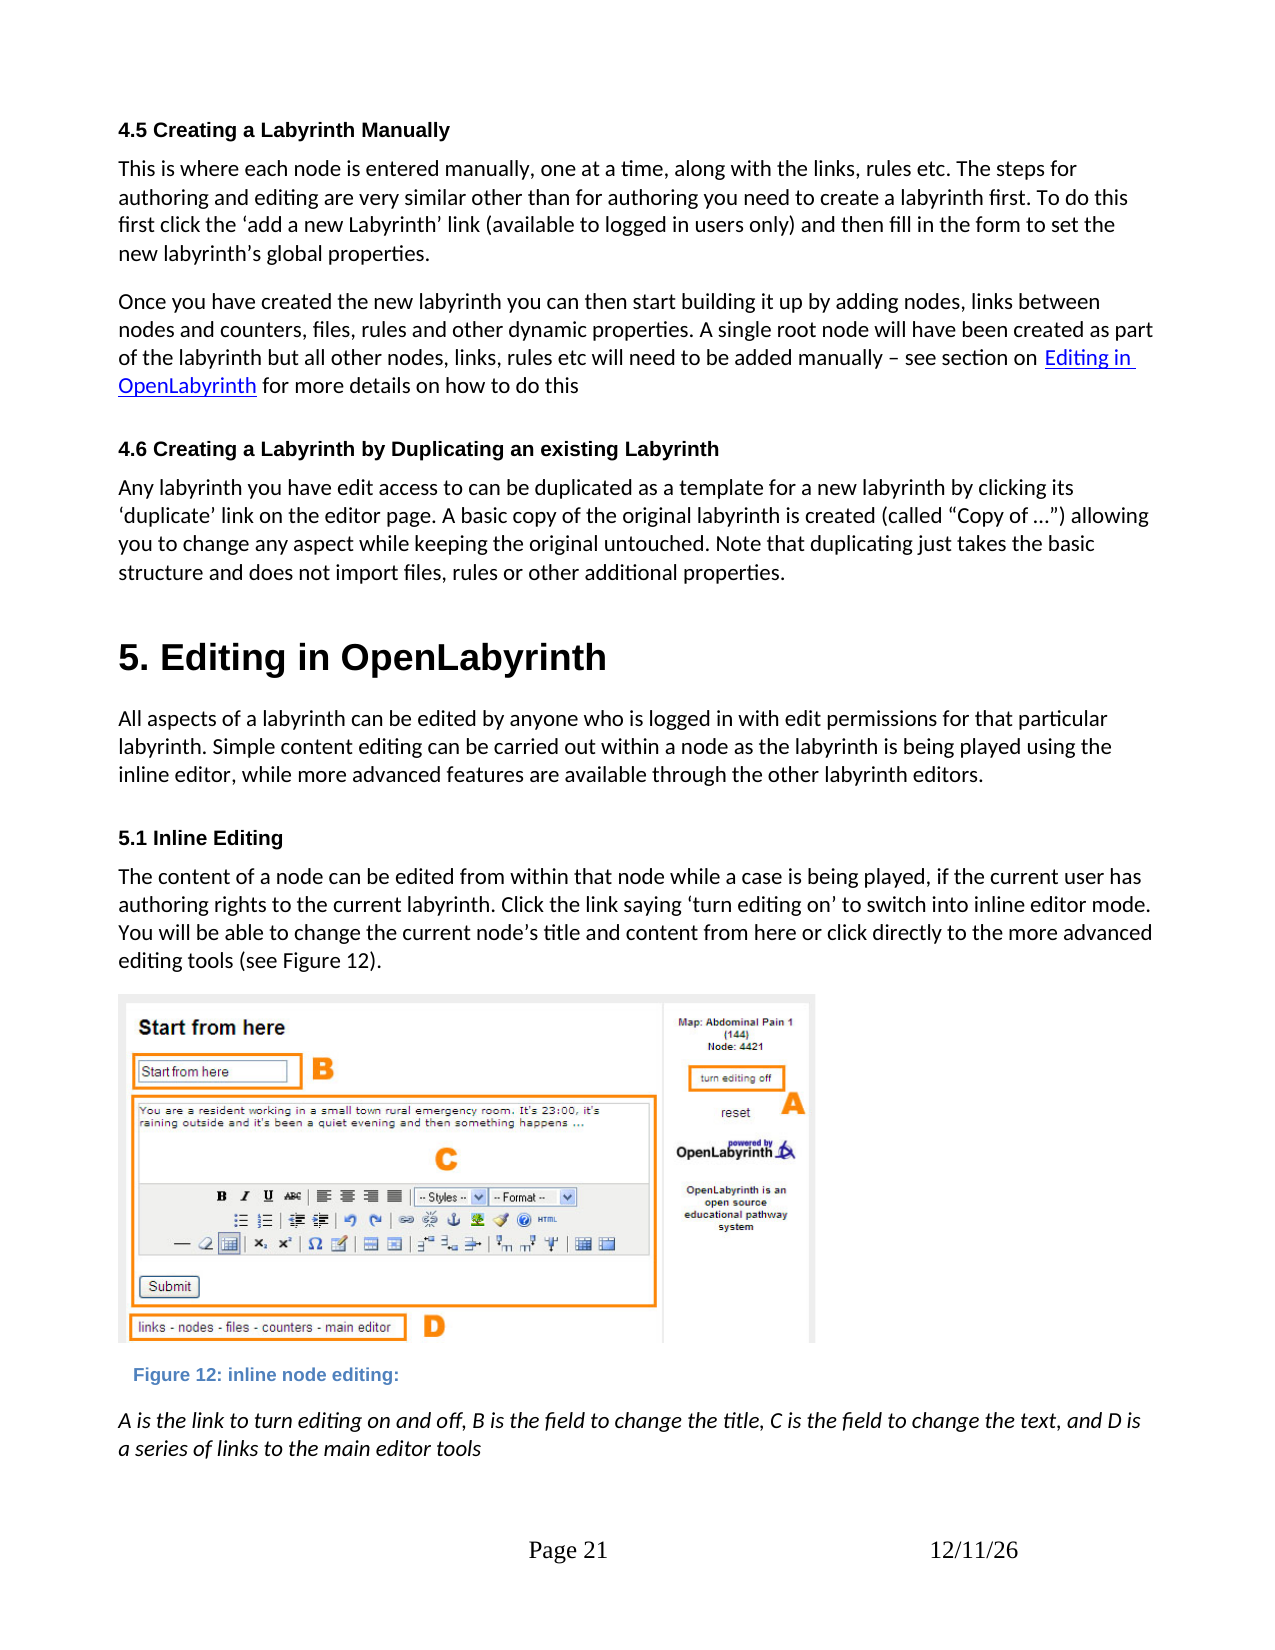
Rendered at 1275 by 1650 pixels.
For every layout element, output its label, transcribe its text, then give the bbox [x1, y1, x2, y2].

subtitle Inline Editing [118, 825, 1157, 849]
text Once you have created the new labyrinth you can then start building it up by adding nodes, links between nodes and counters, files, rules and other dynamic properties. A single root node will have been created as part of the labyrinth but all other nodes, links, rules etc will need to be added manually – see section on Editing in OpenLabyrinth for more details on how to do this [118, 287, 1157, 399]
subtitle Creating a Labyrinth Manually [118, 118, 1157, 142]
text A is the link to turn editing on and off, B is the field to change the title, C is the field to change the text, and D is a series of links to the main editor tools [118, 1406, 1157, 1462]
picture [118, 994, 816, 1343]
text The content of a node can be edited from within that node while a case is being played, if the current user has authoring rights to the current labyrinth. Click the link saying ‘turn editing on’ to switch into inline editor mode. You will be able to change the current node’s title and content from here or click directly to the more advanced editing tools (see figure 12). [118, 862, 1157, 974]
text Figure 12: inline node editing: [133, 1363, 1157, 1385]
text Any labyrinth you have edit access to can be duplicated as a template for a new labyrinth by clicking its ‘duplicate’ link on the editor page. A basic copy of the original labyrinth is created (called “Copy of …”) allowing you to change any aspect while keeping the original untouched. Note that duplicating just takes the basic structure and does not import files, rules or other additional properties. [118, 473, 1157, 586]
subtitle Editing in OpenLabyrinth [118, 636, 1157, 679]
subtitle Creating a Labyrinth by Duplicating an existing Labyrinth [118, 437, 1157, 461]
text All aspects of a labyrinth can be edited by anyone who is logged in with edit permissions for that particular labyrinth. Simple content editing can be carried out within a node as the labyrinth is being played using the inline editor, while more advanced features are available through the other labyrinth editors. [118, 704, 1157, 788]
text This is where each node is entered manually, one at a time, along with the links, rules etc. The steps for authoring and editing are very similar other than for authoring you need to create a labyrinth first. To do this first click the ‘add a new Labyrinth’ link (available to logged in users only) and then fill in the form to set the new labyrinth’s global properties. [118, 154, 1157, 267]
